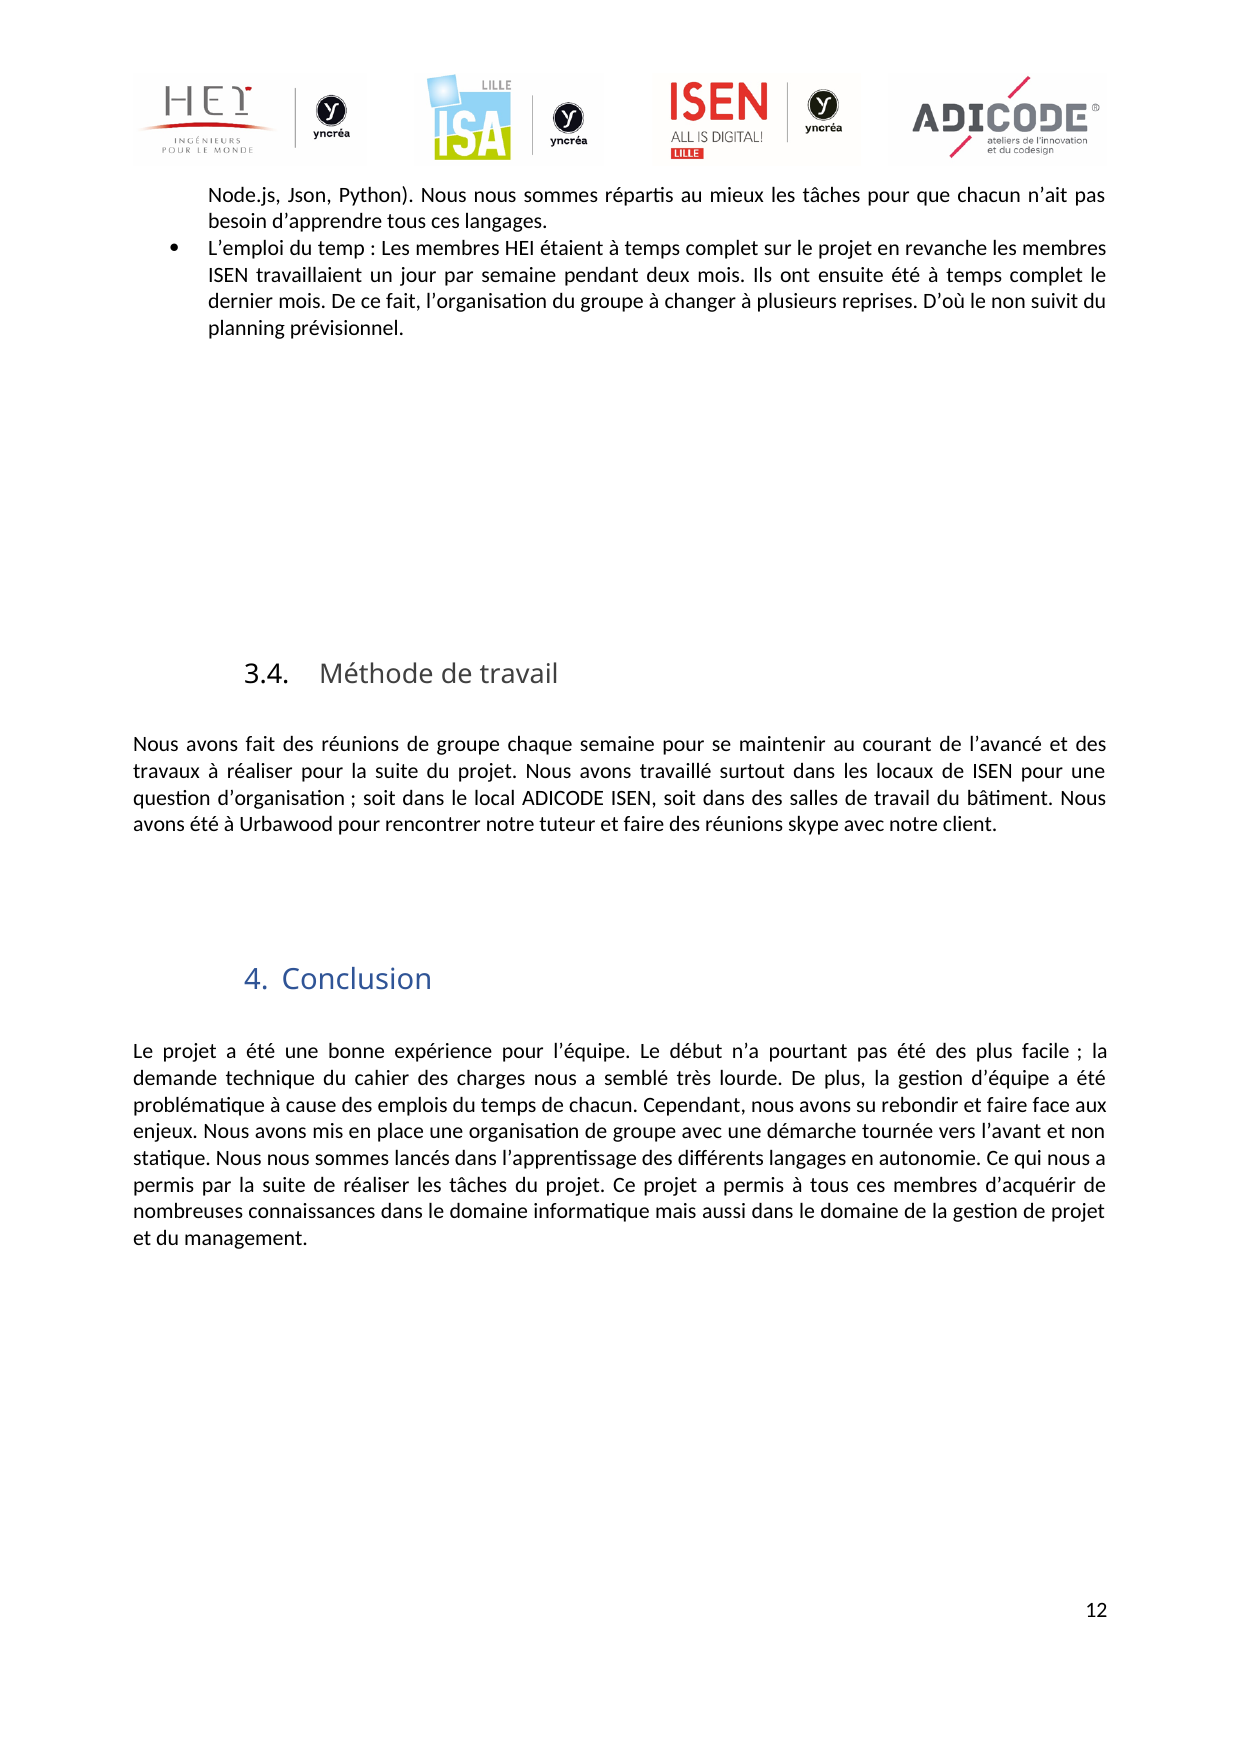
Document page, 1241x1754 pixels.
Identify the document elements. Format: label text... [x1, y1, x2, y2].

picture [132, 73, 1108, 166]
subtitle Conclusion [244, 959, 1107, 998]
text Nous avons fait des réunions de groupe chaque semaine pour se maintenir au courant de l’avancé et des travaux à réaliser pour la suite du projet. Nous avons travaillé surtout dans les locaux de ISEN pour une question d’organisation ; soit dans le local ADICODE ISEN, soit dans des salles de travail du bâtiment. Nous avons été à Urbawood pour rencontrer notre tuteur et faire des réunions skype avec notre client. [133, 730, 1107, 837]
list L’emploi du temp : Les membres HEI étaient à temps complet sur le projet en revanche les membres ISEN travaillaient un jour par semaine pendant deux mois. Ils ont ensuite été à temps complet le dernier mois. De ce fait, l’organisation du groupe à changer à plusieurs reprises. D’où le non suivit du planning prévisionnel. [170, 234, 1107, 341]
text Le projet a été une bonne expérience pour l’équipe. Le début n’a pourtant pas été des plus facile ; la demande technique du cahier des charges nous a semblé très lourde. De plus, la gestion d’équipe a été problématique à cause des emplois du temps de chacun. Cependant, nous avons su rebondir et faire face aux enjeux. Nous avons mis en place une organisation de groupe avec une démarche tournée vers l’avant et non statique. Nous nous sommes lancés dans l’apprentissage des différents langages en autonomie. Ce qui nous a permis par la suite de réaliser les tâches du projet. Ce projet a permis à tous ces membres d’acquérir de nombreuses connaissances dans le domaine informatique mais aussi dans le domaine de la gestion de projet et du management. [133, 1037, 1107, 1251]
subtitle Méthode de travail [244, 654, 1107, 691]
